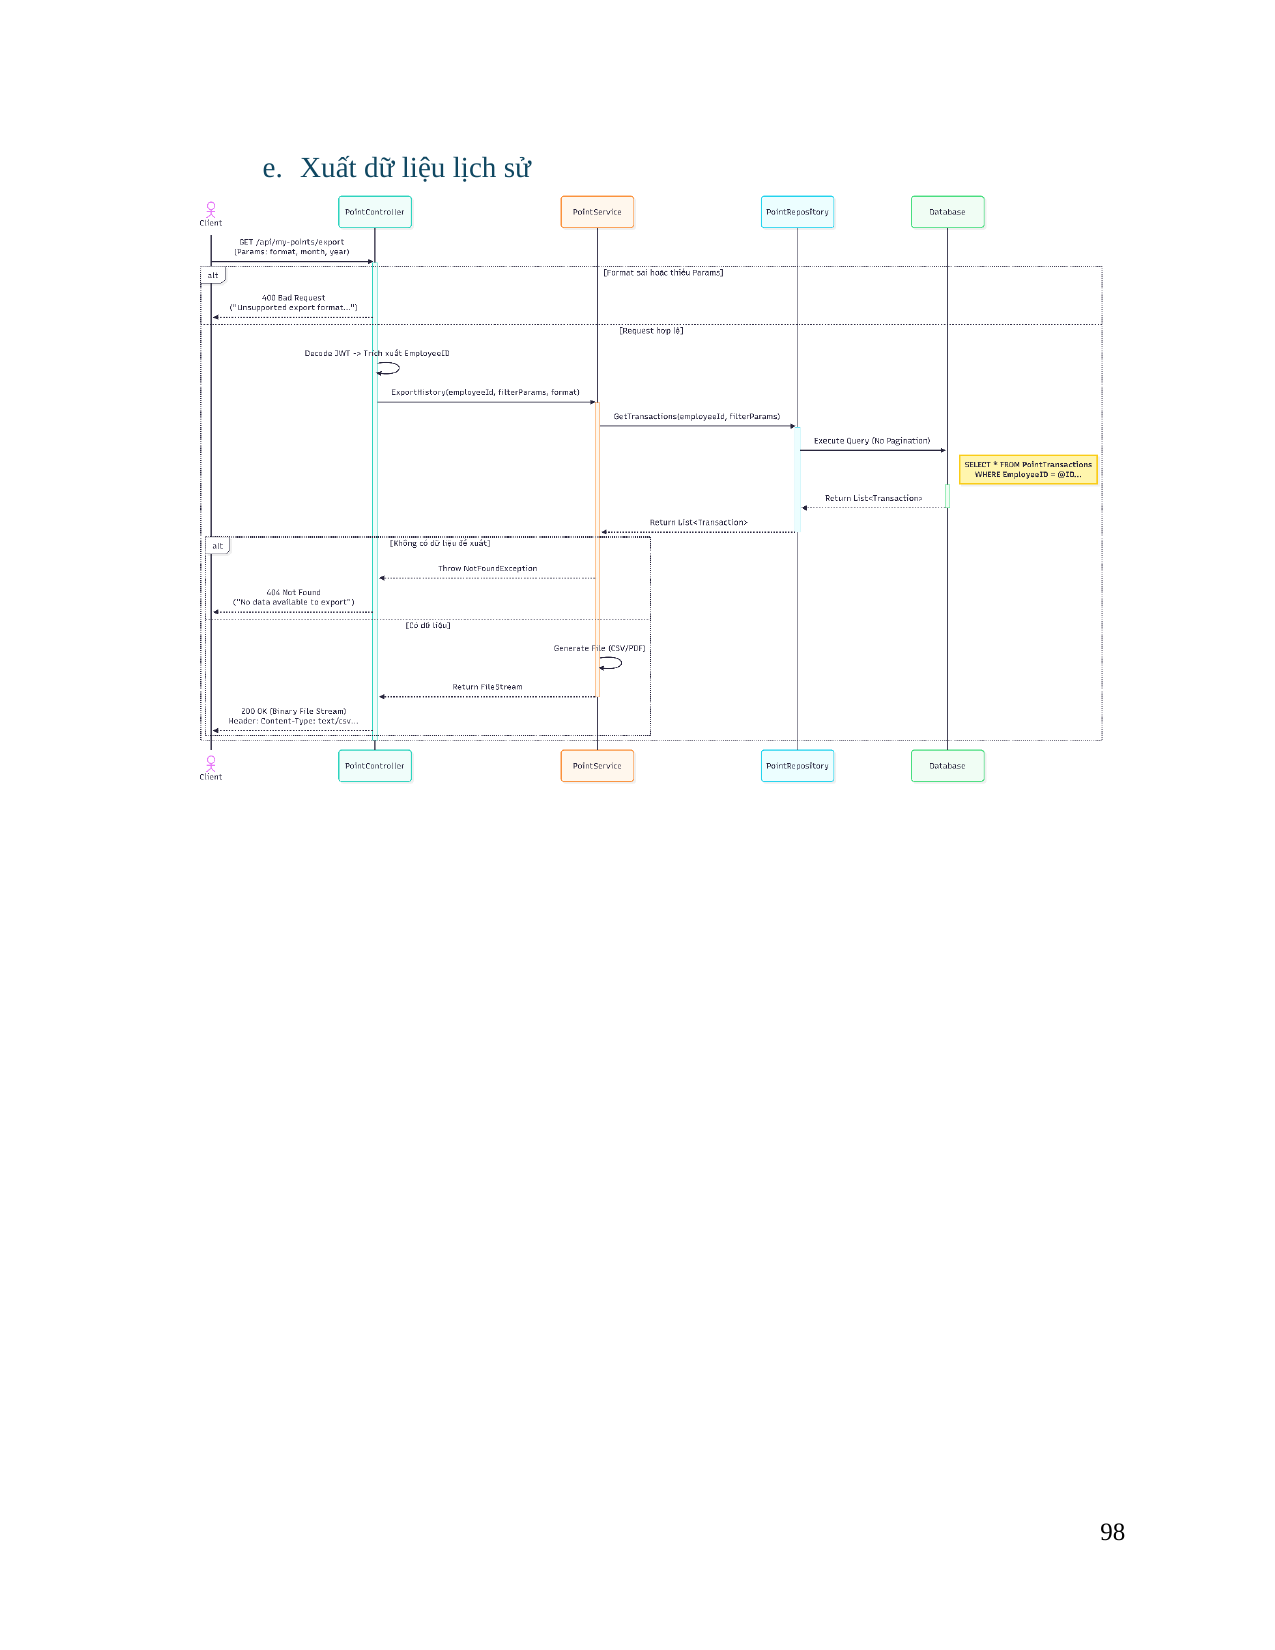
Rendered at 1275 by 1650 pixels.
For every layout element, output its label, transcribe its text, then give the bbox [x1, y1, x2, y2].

picture [150, 191, 1125, 801]
subtitle Xuất dữ liệu lịch sử [262, 150, 1125, 183]
